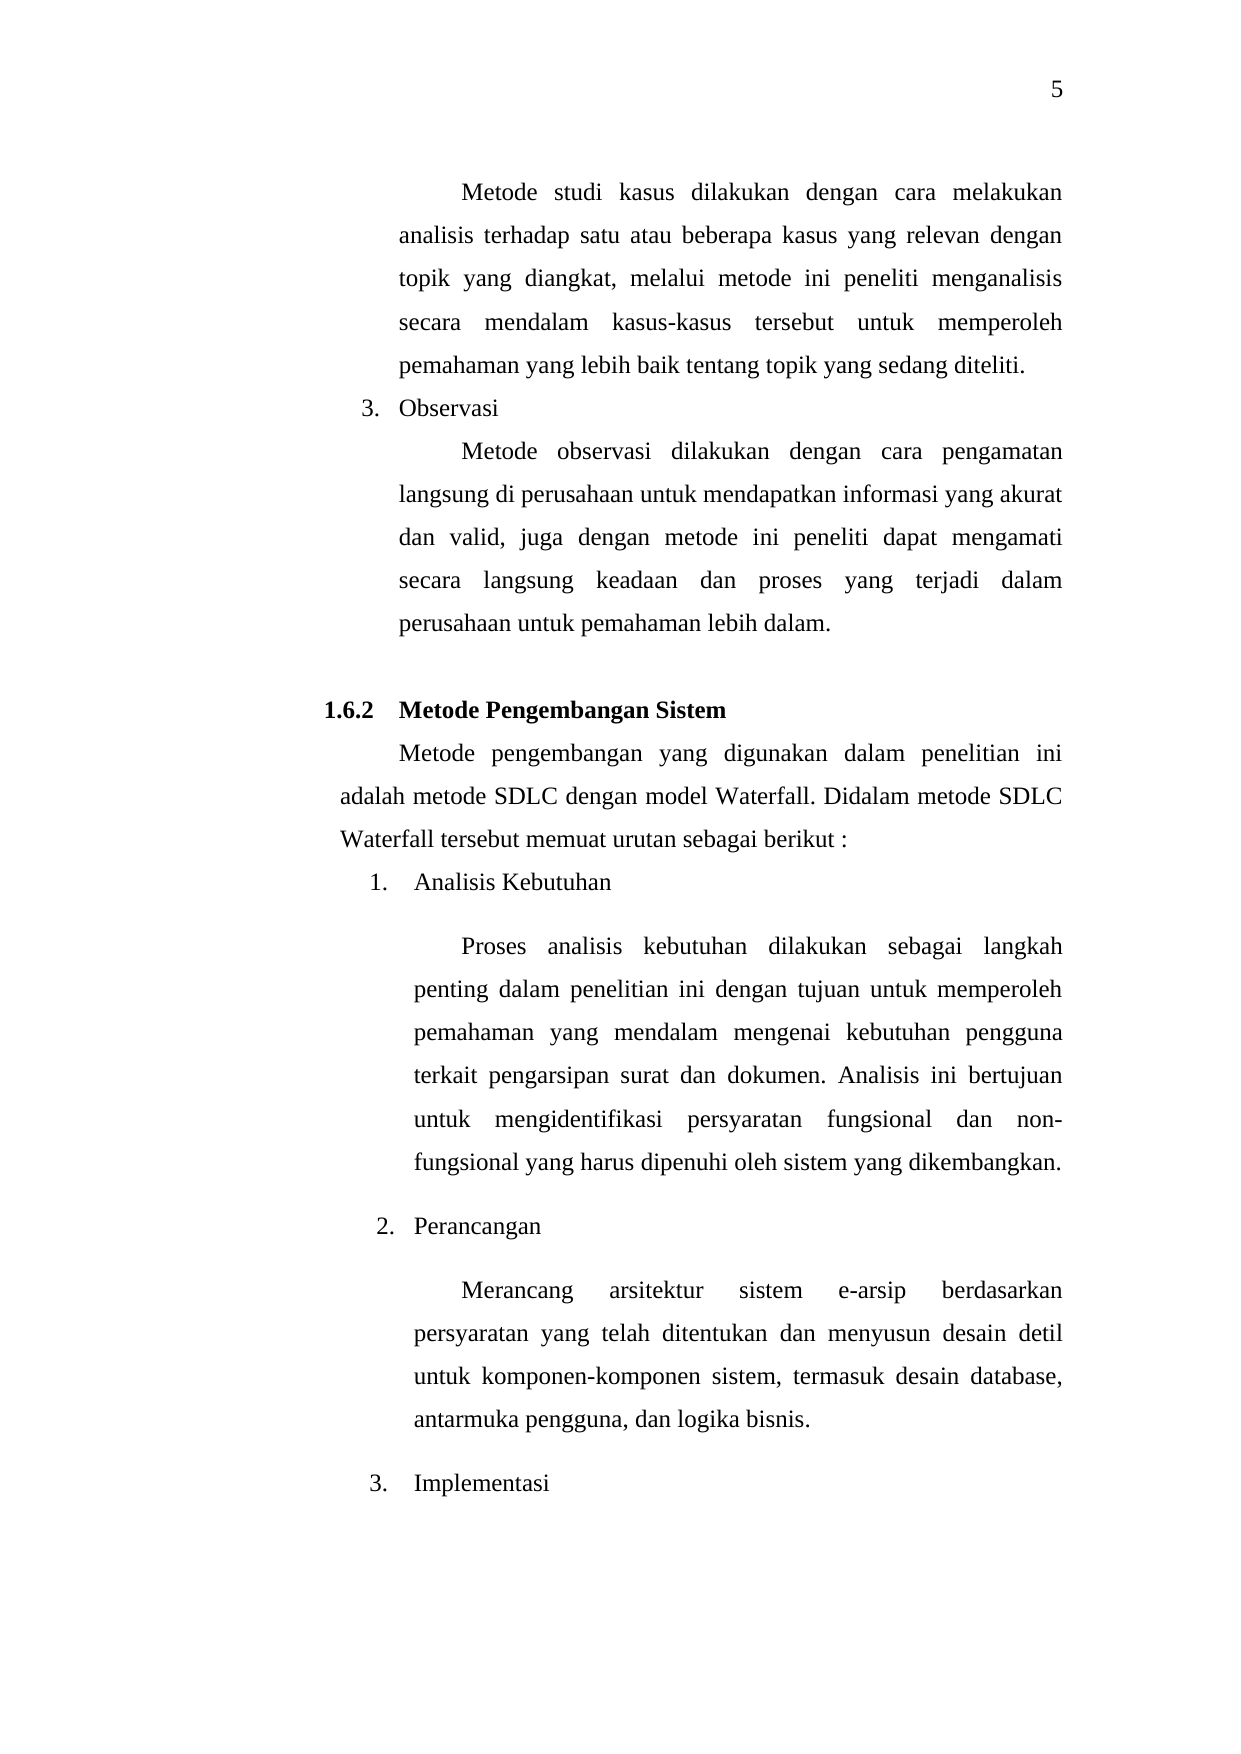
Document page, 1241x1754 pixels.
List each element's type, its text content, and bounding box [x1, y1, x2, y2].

list Perancangan [376, 1211, 1063, 1239]
list Observasi [361, 393, 1063, 422]
text Metode pengembangan yang digunakan dalam penelitian ini adalah metode SDLC dengan model Waterfall. Didalam metode SDLC Waterfall tersebut memuat urutan sebagai berikut : [340, 738, 1063, 853]
text Metode observasi dilakukan dengan cara pengamatan langsung di perusahaan untuk mendapatkan informasi yang akurat dan valid, juga dengan metode ini peneliti dapat mengamati secara langsung keadaan dan proses yang terjadi dalam perusahaan untuk pemahaman lebih dalam. [399, 436, 1063, 637]
subtitle Metode Pengembangan Sistem [324, 695, 1063, 723]
text Metode studi kasus dilakukan dengan cara melakukan analisis terhadap satu atau beberapa kasus yang relevan dengan topik yang diangkat, melalui metode ini peneliti menganalisis secara mendalam kasus-kasus tersebut untuk memperoleh pemahaman yang lebih baik tentang topik yang sedang diteliti. [399, 177, 1063, 378]
list Analisis Kebutuhan [369, 867, 1063, 896]
text Proses analisis kebutuhan dilakukan sebagai langkah penting dalam penelitian ini dengan tujuan untuk memperoleh pemahaman yang mendalam mengenai kebutuhan pengguna terkait pengarsipan surat dan dokumen. Analisis ini bertujuan untuk mengidentifikasi persyaratan fungsional dan non-fungsional yang harus dipenuhi oleh sistem yang dikembangkan. [413, 931, 1063, 1176]
text Merancang arsitektur sistem e-arsip berdasarkan persyaratan yang telah ditentukan dan menyusun desain detil untuk komponen-komponen sistem, termasuk desain database, antarmuka pengguna, dan logika bisnis. [413, 1275, 1063, 1433]
list Implementasi [369, 1468, 1063, 1497]
